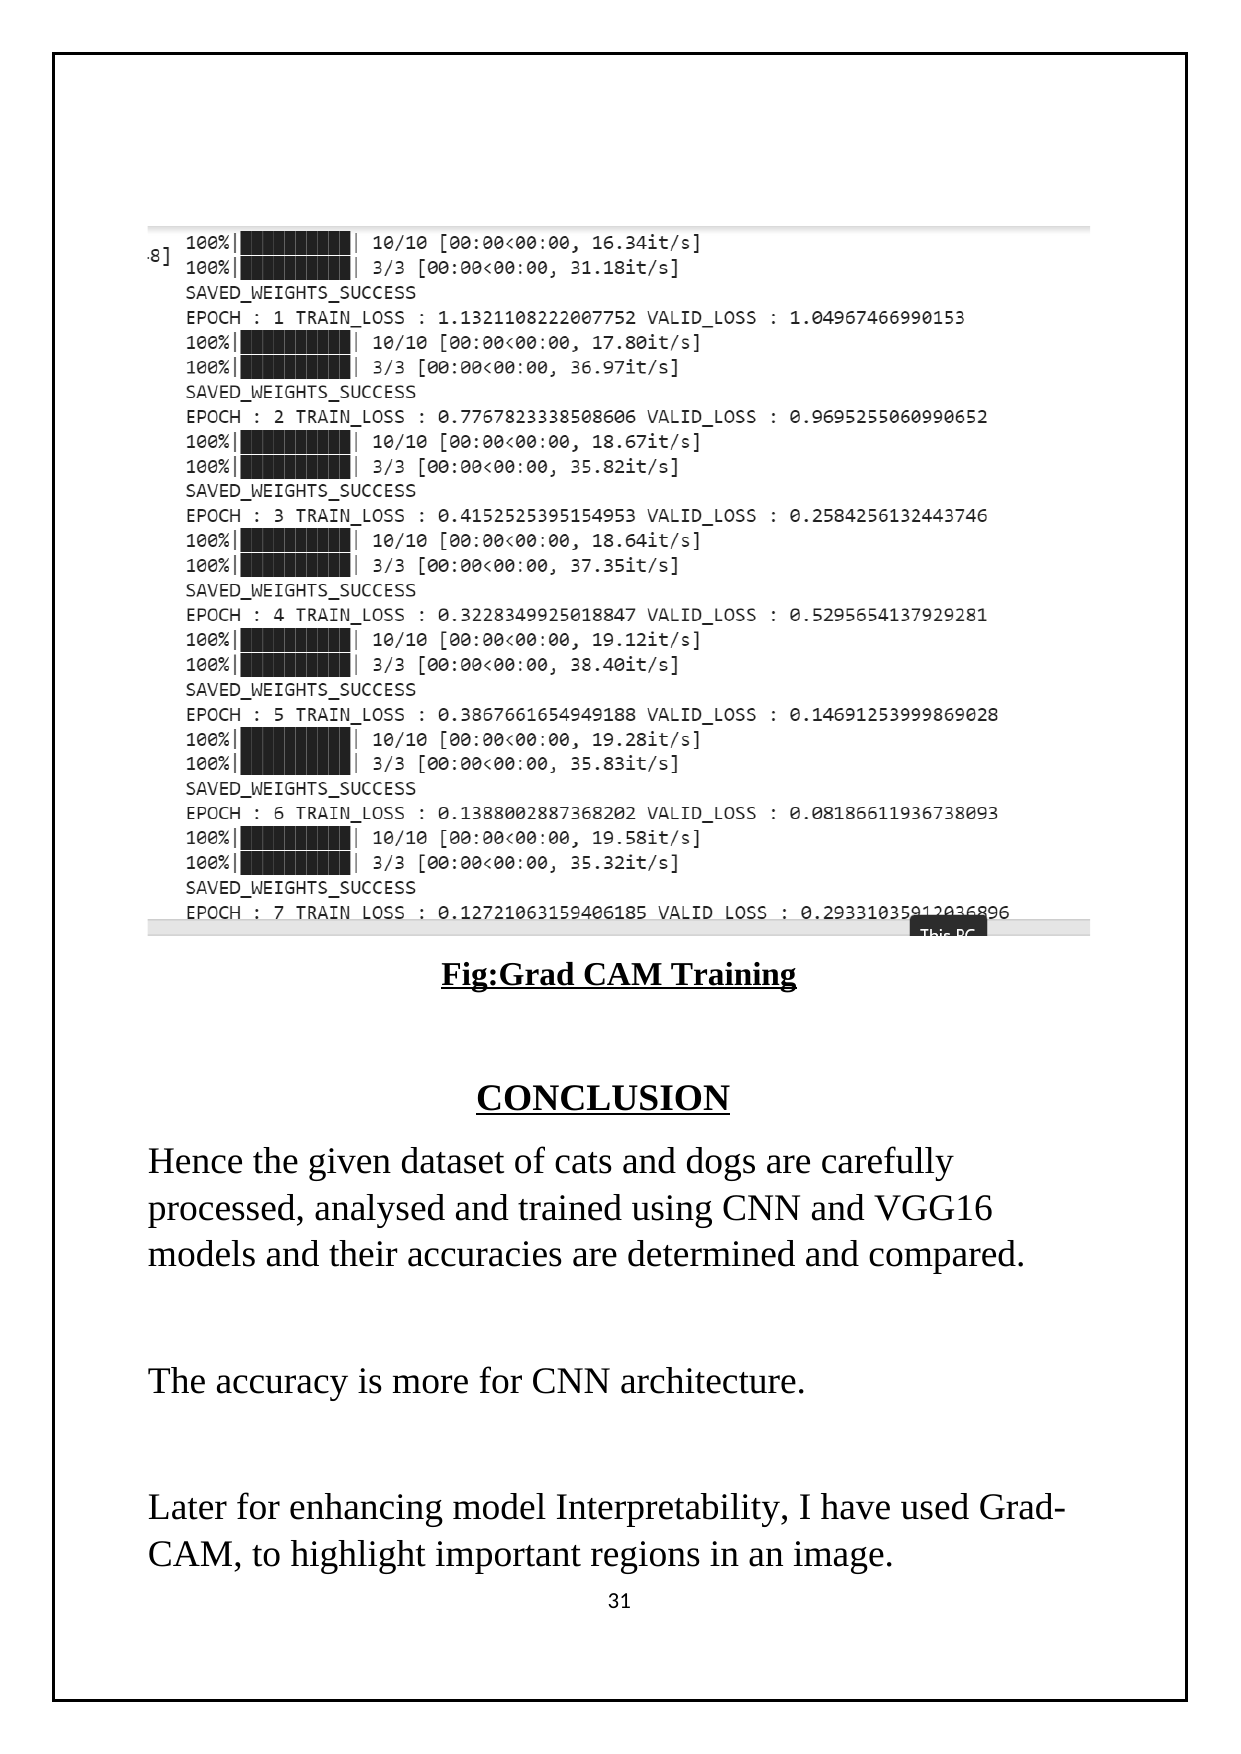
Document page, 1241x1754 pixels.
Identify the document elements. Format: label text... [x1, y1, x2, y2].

text Hence the given dataset of cats and dogs are carefully processed, analysed and trained using CNN and VGG16 models and their accuracies are determined and compared. [148, 1139, 1090, 1275]
text CONCLUSION [148, 1075, 1090, 1118]
picture [147, 210, 1091, 936]
text Later for enhancing model Interpretability, I have used Grad-CAM, to highlight important regions in an image. [148, 1485, 1090, 1574]
text Fig:Grad CAM Training [148, 954, 1090, 992]
text The accuracy is more for CNN architecture. [148, 1358, 1090, 1401]
